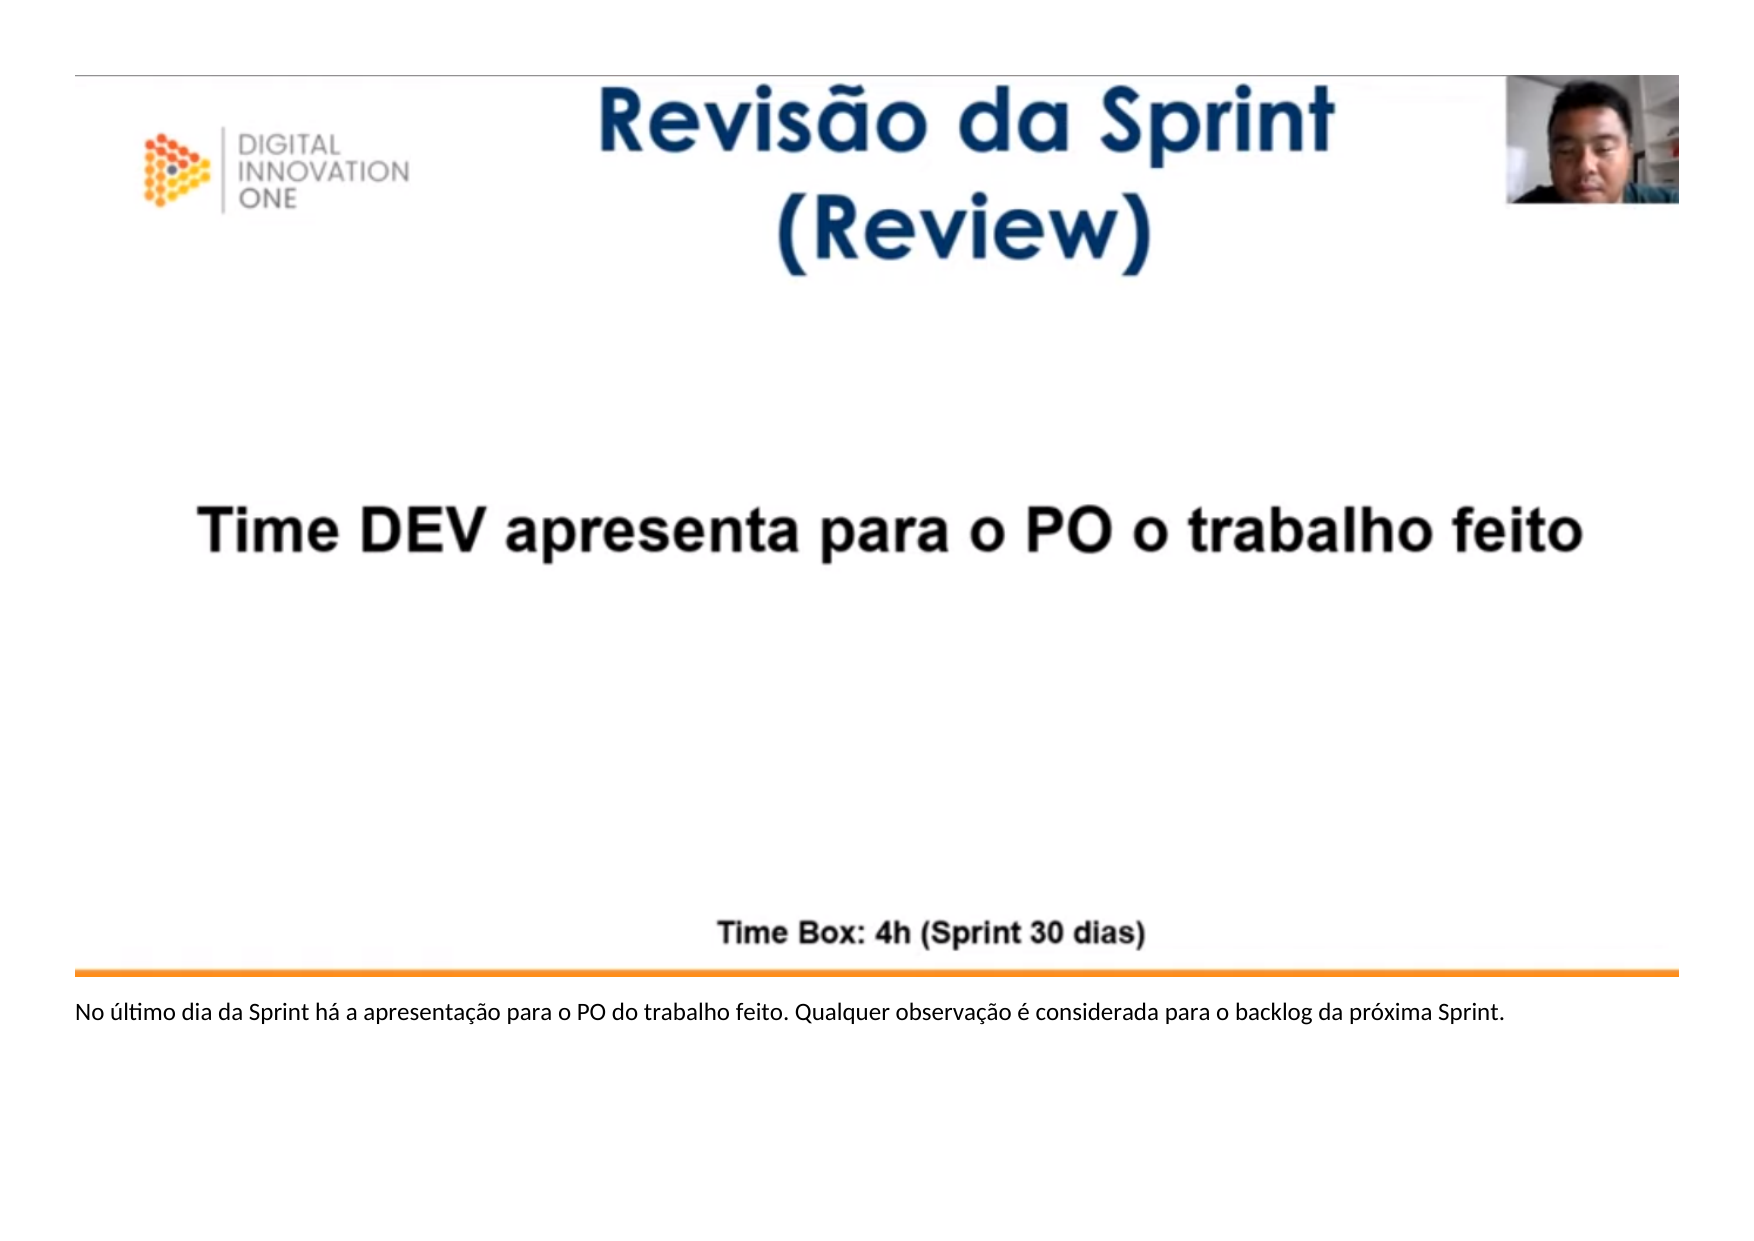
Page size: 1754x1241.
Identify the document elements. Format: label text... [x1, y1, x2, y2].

picture [75, 75, 1679, 977]
text No último dia da Sprint há a apresentação para o PO do trabalho feito. Qualquer observação é considerada para o backlog da próxima Sprint. [75, 996, 1679, 1026]
